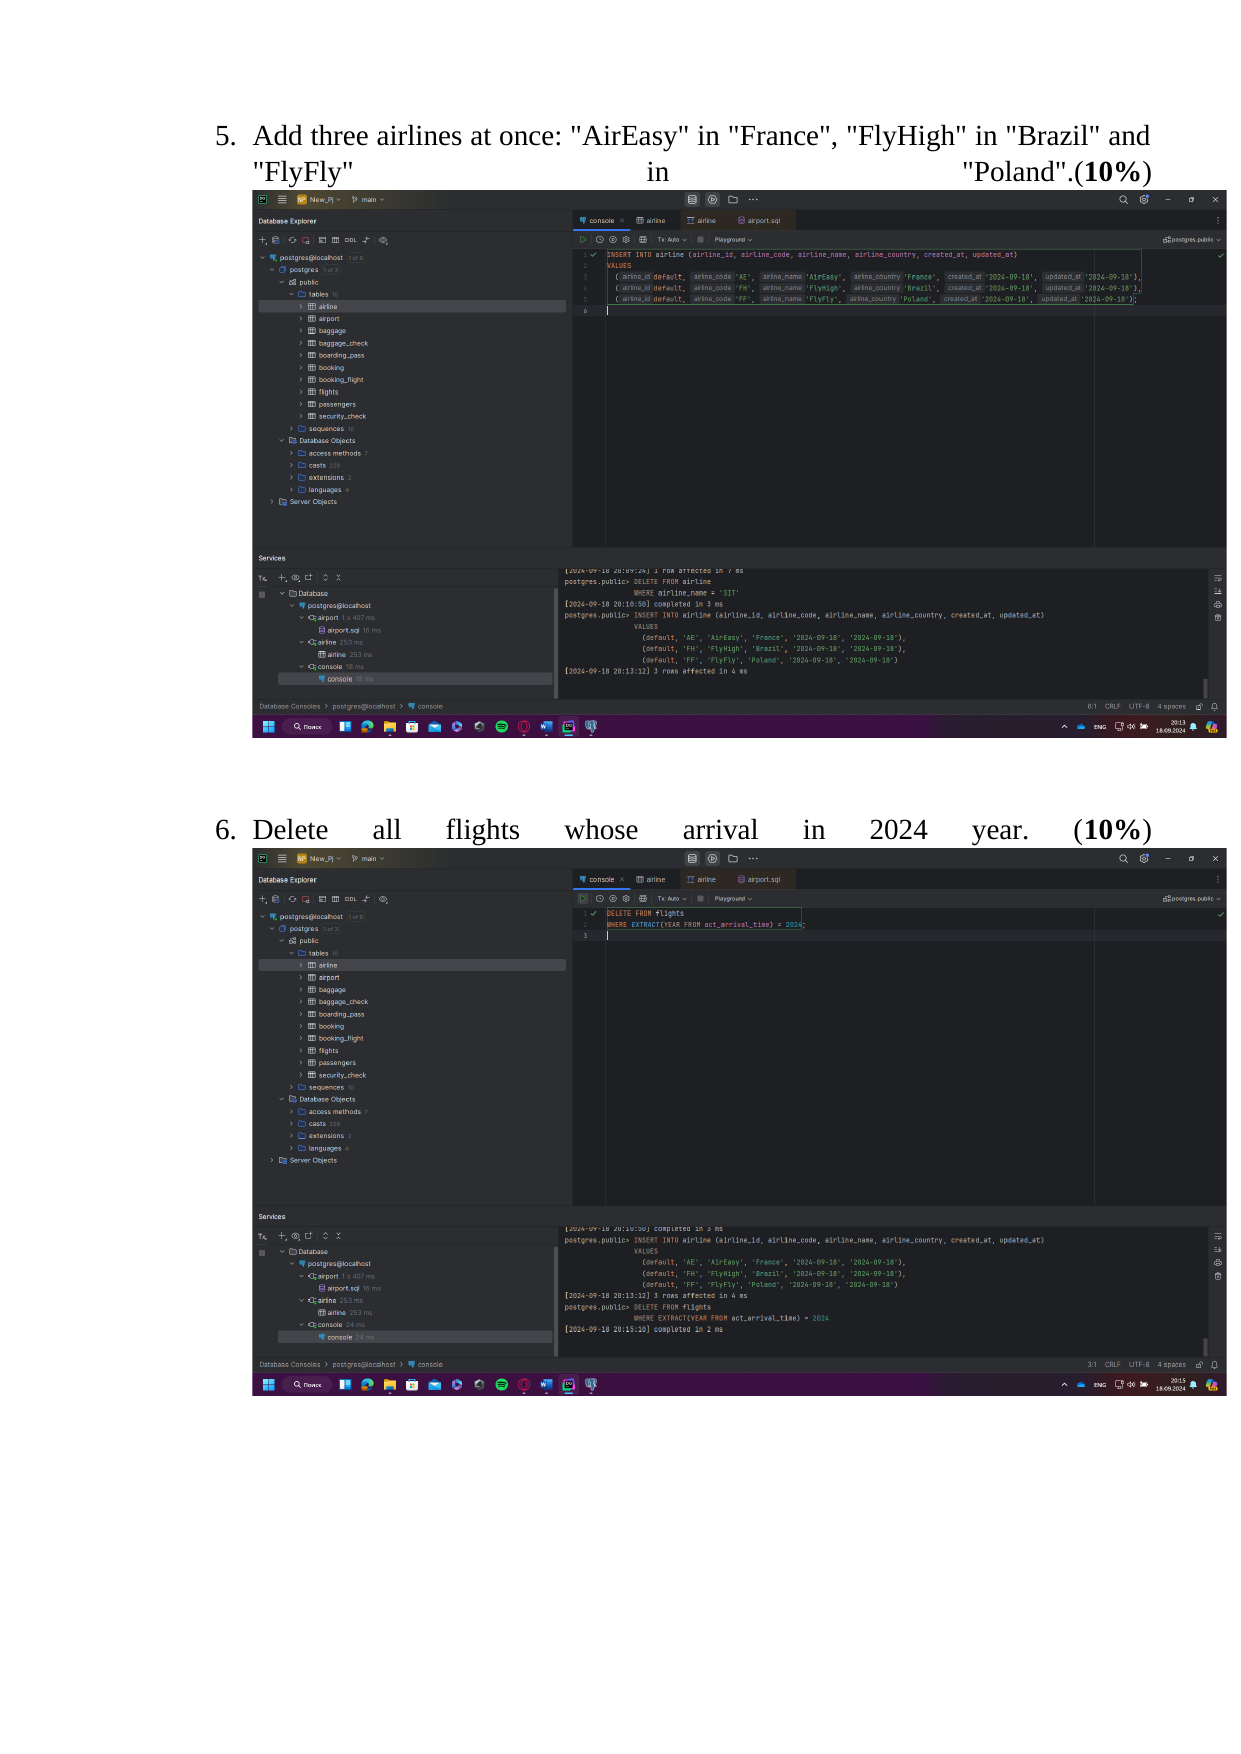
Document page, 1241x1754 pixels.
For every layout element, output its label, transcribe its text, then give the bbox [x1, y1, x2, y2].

picture [252, 190, 1227, 738]
picture [252, 848, 1227, 1396]
